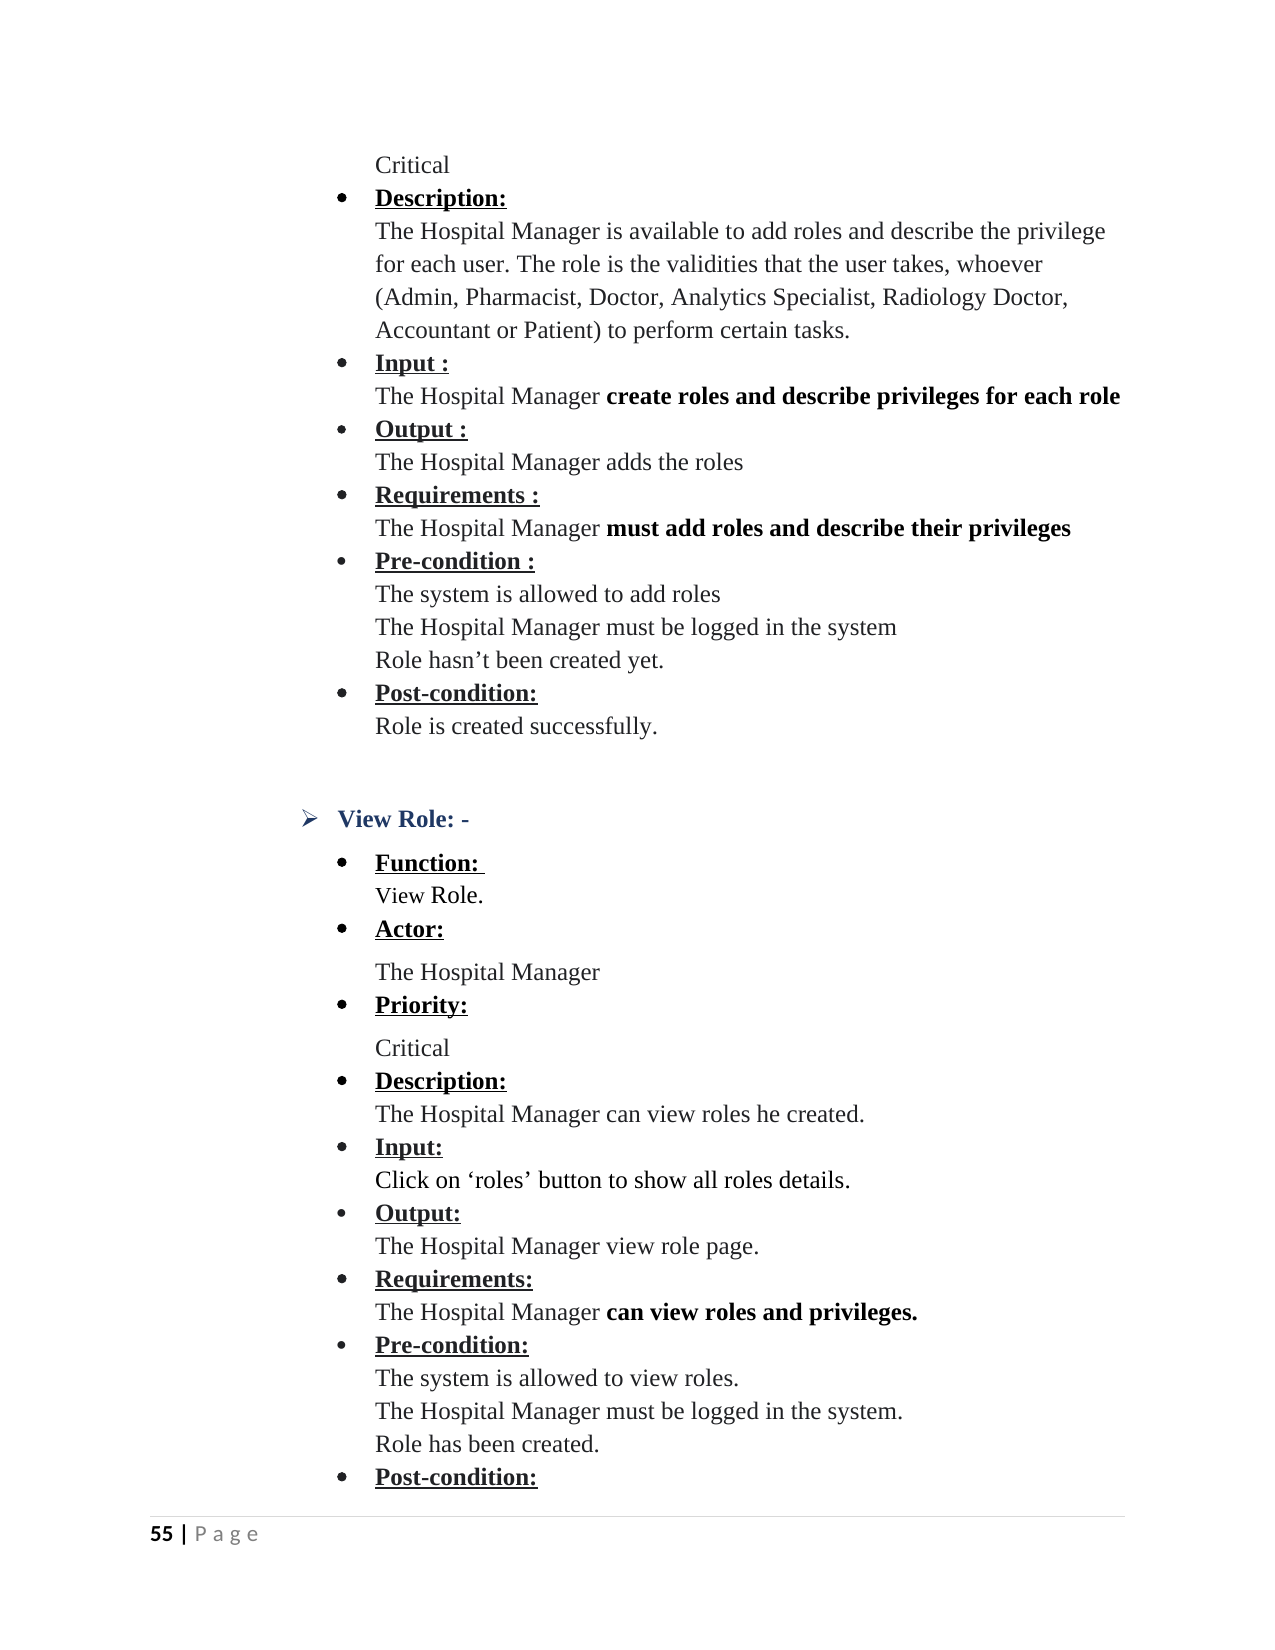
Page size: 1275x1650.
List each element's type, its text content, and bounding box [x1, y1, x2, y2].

list Priority: [337, 990, 1125, 1018]
list Pre-condition: [337, 1330, 1125, 1359]
list Output : [337, 414, 1125, 443]
list Input: [337, 1132, 1125, 1161]
list Post-condition: [337, 1462, 1125, 1491]
text Role has been created. [375, 1429, 1125, 1458]
text The Hospital Manager is available to add roles and describe the privilege for each user. The role is the validities that the user takes, whoever (Admin, Pharmacist, Doctor, Analytics Specialist, Radiology Doctor, Accountant or Patient) to perform certain tasks. [375, 216, 1125, 344]
text Critical [337, 1033, 1125, 1062]
text The Hospital Manager must add roles and describe their privileges [375, 513, 1125, 542]
list Actor: [337, 914, 1125, 942]
text The Hospital Manager view role page. [337, 1231, 1125, 1260]
text Click on ‘roles’ button to show all roles details. [375, 1165, 1125, 1194]
list Pre-condition : [337, 546, 1125, 575]
text The Hospital Manager adds the roles [375, 447, 1125, 476]
text The Hospital Manager must be logged in the system. [375, 1396, 1125, 1425]
text The Hospital Manager [337, 957, 1125, 986]
text The Hospital Manager create roles and describe privileges for each role [375, 381, 1125, 410]
text The Hospital Manager must be logged in the system [375, 612, 1125, 641]
list Requirements : [337, 480, 1125, 509]
text Role is created successfully. [375, 711, 1125, 740]
list Description: [337, 1066, 1125, 1095]
list Requirements: [337, 1264, 1125, 1293]
text The system is allowed to view roles. [375, 1363, 1125, 1392]
text View Role: - [300, 804, 1125, 833]
text The system is allowed to add roles [375, 579, 1125, 608]
text The Hospital Manager can view roles he created. [337, 1099, 1125, 1128]
list Description: [337, 183, 1125, 212]
list Function: [337, 848, 1125, 876]
list Input : [337, 348, 1125, 377]
text Role hasn’t been created yet. [375, 645, 1125, 674]
list Output: [337, 1198, 1125, 1227]
list Post-condition: [337, 678, 1125, 707]
text View Role. [337, 881, 1125, 909]
text Critical [375, 150, 1125, 179]
text The Hospital Manager can view roles and privileges. [337, 1297, 1125, 1326]
